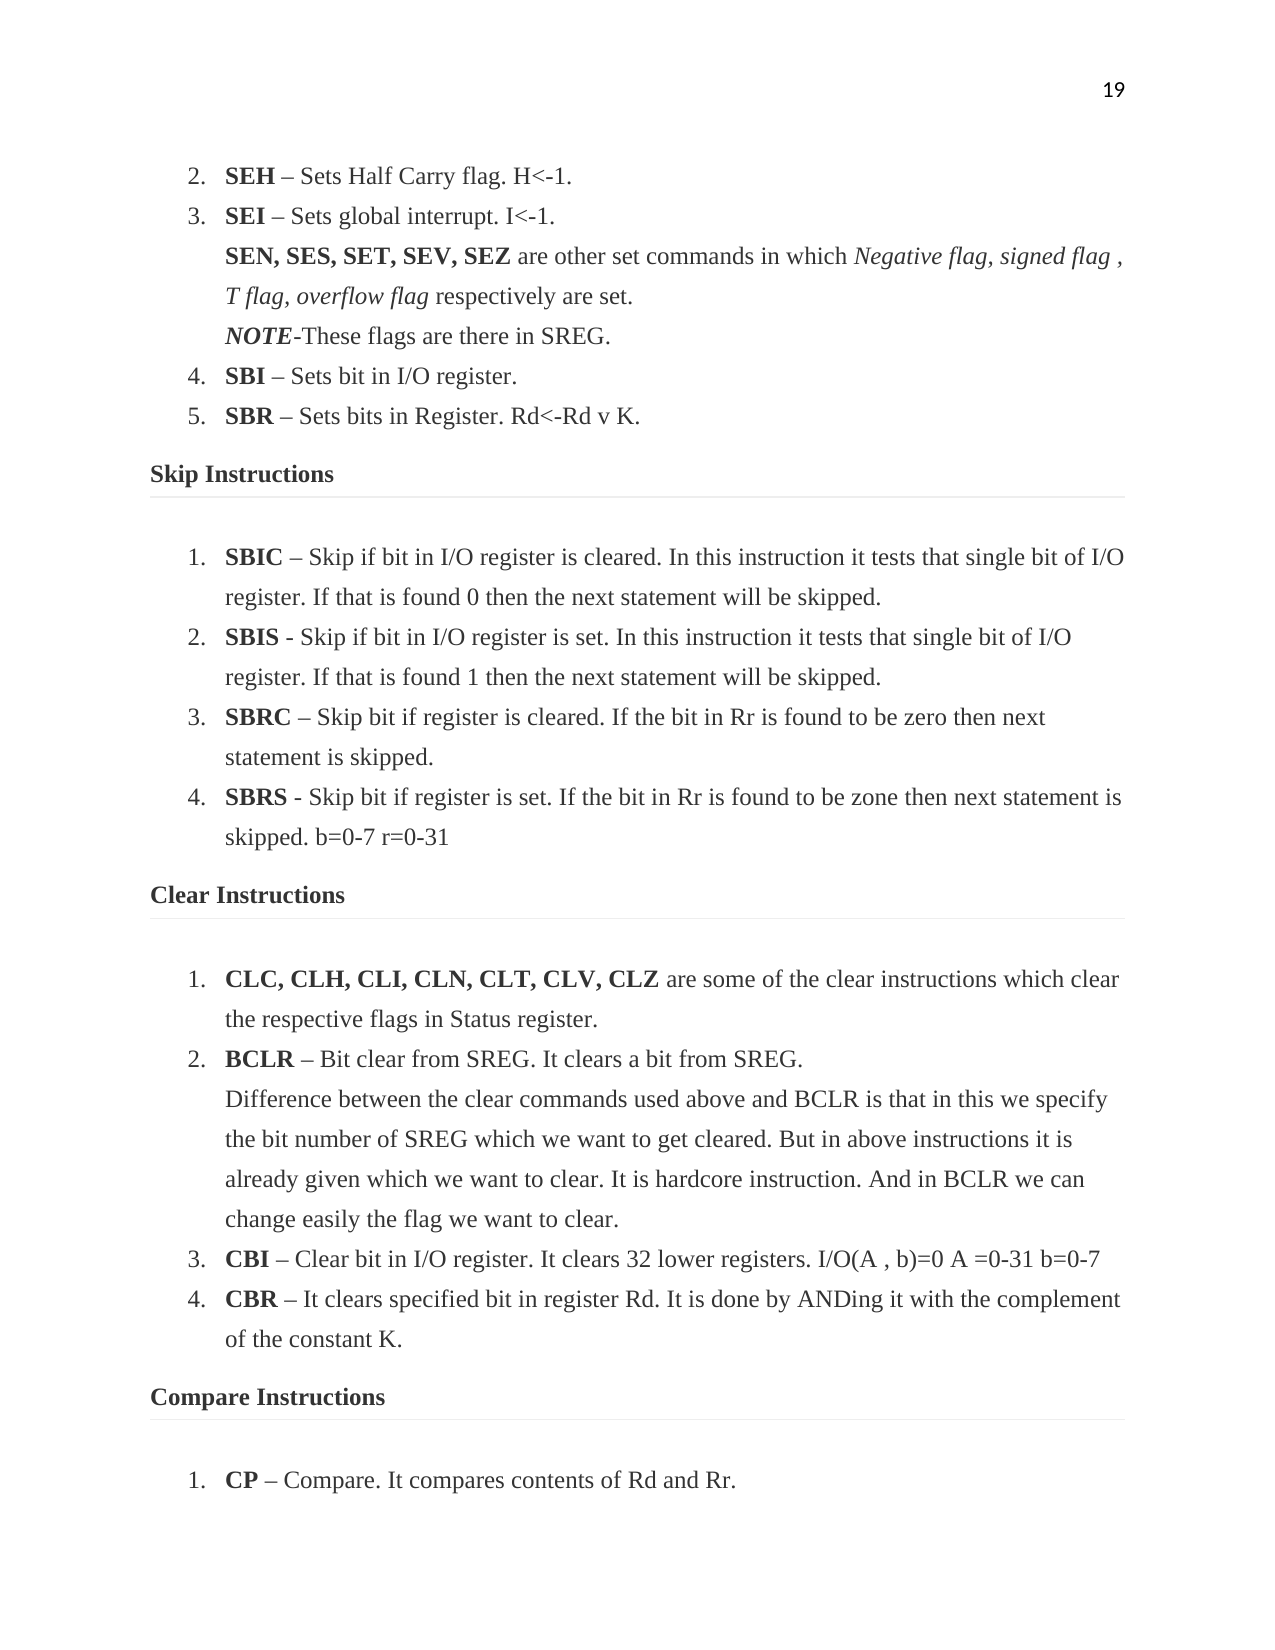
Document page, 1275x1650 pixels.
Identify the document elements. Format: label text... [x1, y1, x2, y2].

subtitle Skip Instructions [150, 459, 1125, 496]
list CBI – Clear bit in I/O register. It clears 32 lower registers. I/O(A , b)=0 A =0-31 b=0-7 [187, 1232, 1125, 1272]
list BCLR – Bit clear from SREG. It clears a bit from SREG. Difference between the clear commands used above and BCLR is that in this we specify the bit number of SREG which we want to get cleared. But in above instructions it is already given which we want to clear. It is hardcore instruction. And in BCLR we can change easily the flag we want to clear. [187, 1032, 1125, 1232]
list SBIS - Skip if bit in I/O register is set. In this instruction it tests that single bit of I/O register. If that is found 1 then the next statement will be skipped. [187, 611, 1125, 691]
list SBI – Sets bit in I/O register. [187, 350, 1125, 390]
list SBRC – Skip bit if register is cleared. If the bit in Rr is found to be zero then next statement is skipped. [187, 691, 1125, 771]
list SEI – Sets global interrupt. I<-1. SEN, SES, SET, SEV, SEZ are other set commands in which Negative flag, signed flag , T flag, overflow flag respectively are set. NOTE-These flags are there in SREG. [187, 190, 1125, 350]
subtitle Compare Instructions [150, 1382, 1125, 1419]
list CLC, CLH, CLI, CLN, CLT, CLV, CLZ are some of the clear instructions which clear the respective flags in Status register. [187, 952, 1125, 1032]
list CP – Compare. It compares contents of Rd and Rr. [187, 1454, 1125, 1494]
list SBR – Sets bits in Register. Rd<-Rd v K. [187, 390, 1125, 430]
subtitle Clear Instructions [150, 880, 1125, 918]
list CBR – It clears specified bit in register Rd. It is done by ANDing it with the complement of the constant K. [187, 1272, 1125, 1352]
list SBRS - Skip bit if register is set. If the bit in Rr is found to be zone then next statement is skipped. b=0-7 r=0-31 [187, 771, 1125, 851]
list SEH – Sets Half Carry flag. H<-1. [187, 150, 1125, 190]
list SBIC – Skip if bit in I/O register is cleared. In this instruction it tests that single bit of I/O register. If that is found 0 then the next statement will be skipped. [187, 531, 1125, 611]
